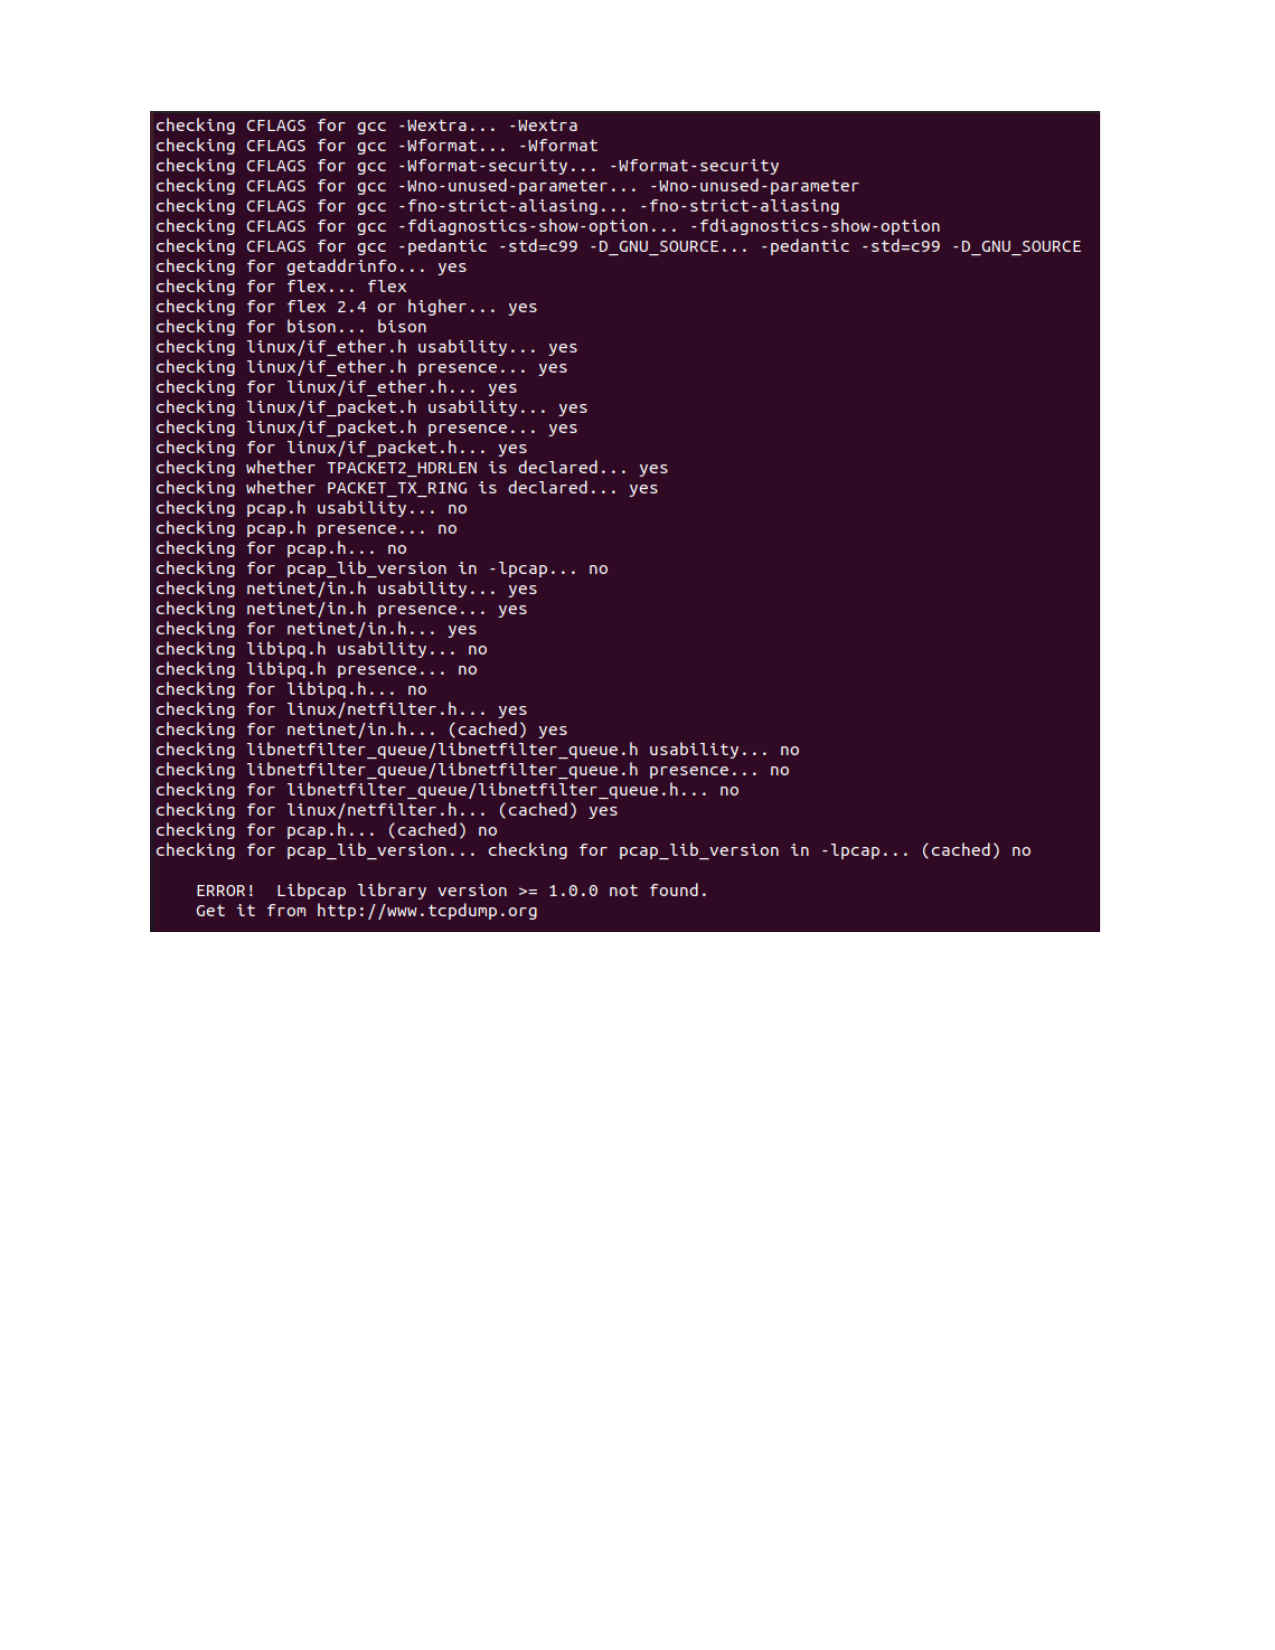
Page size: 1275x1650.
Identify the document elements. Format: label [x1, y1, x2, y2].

picture [150, 111, 1100, 932]
